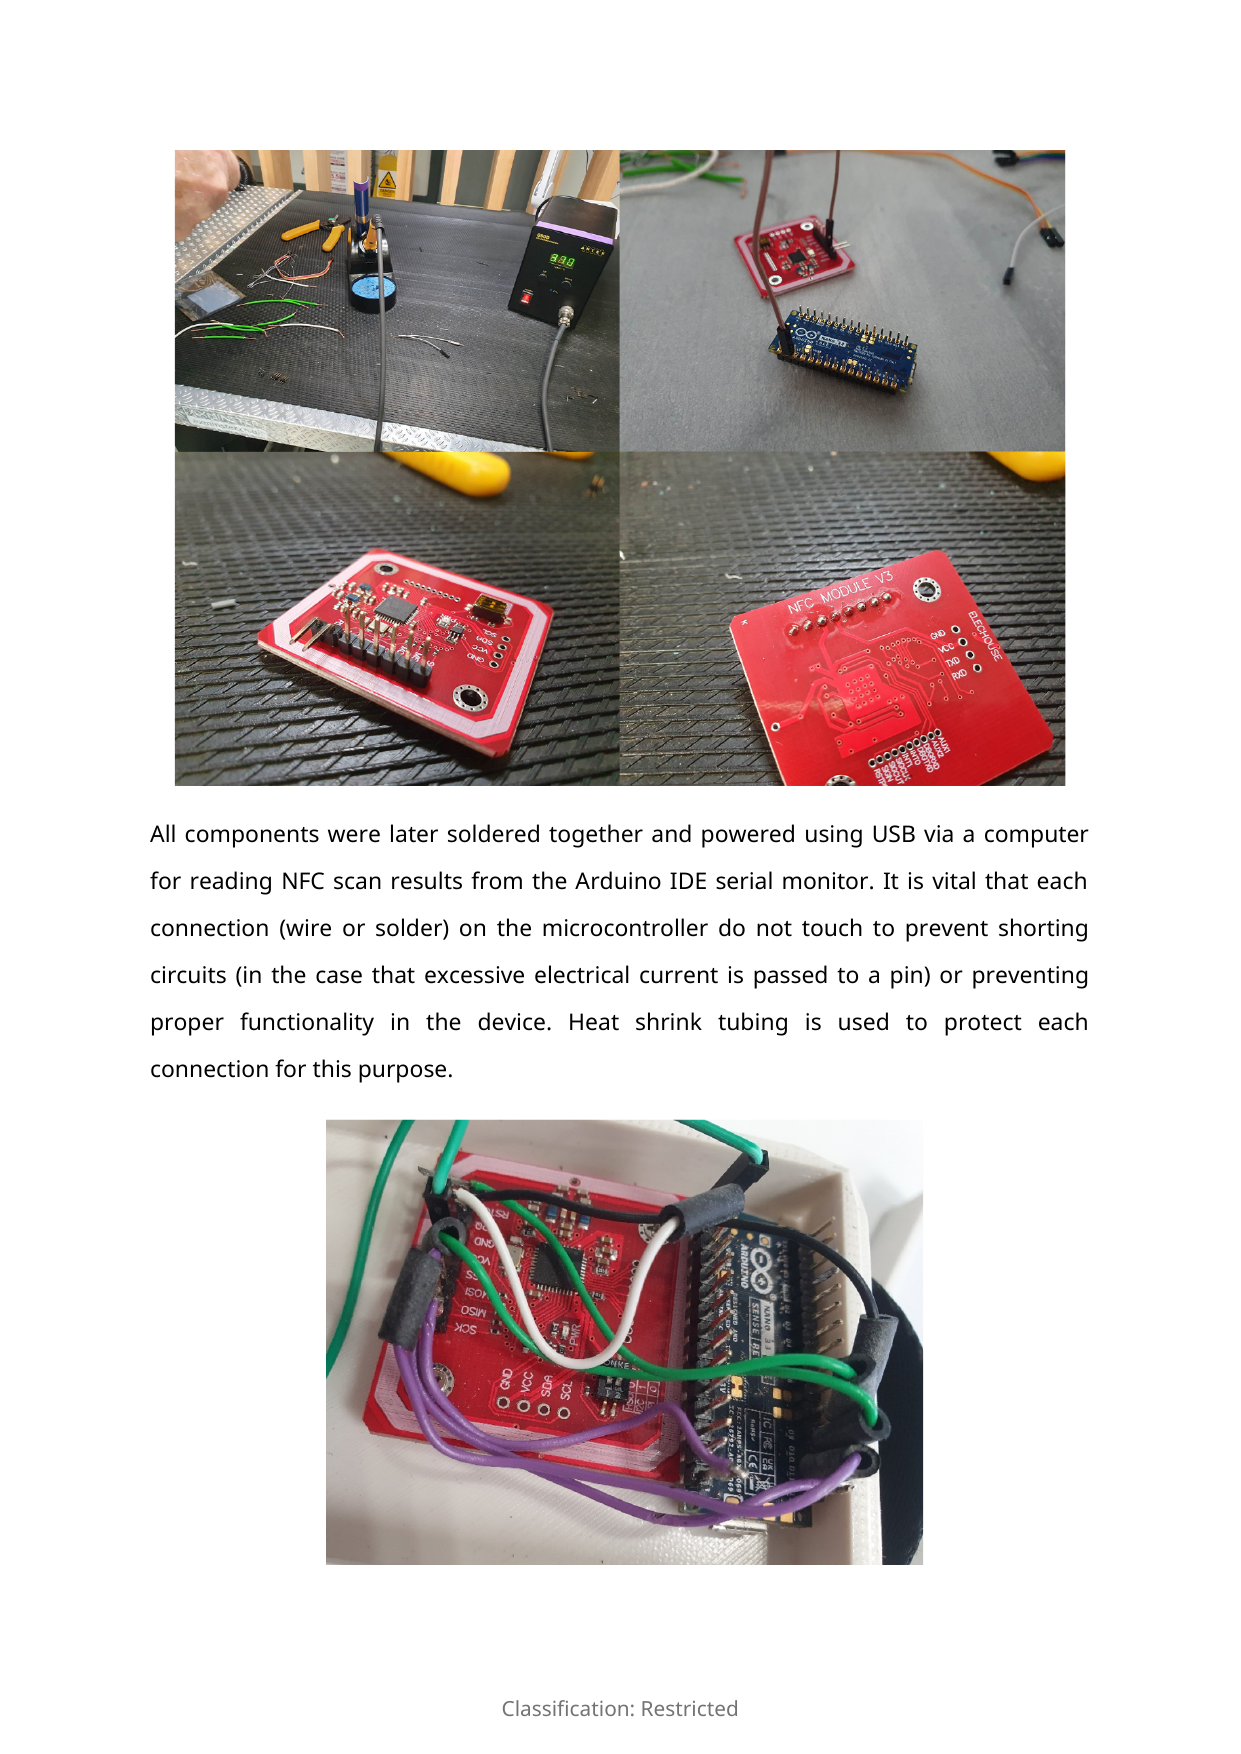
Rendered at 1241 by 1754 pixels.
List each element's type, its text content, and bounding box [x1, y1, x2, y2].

picture [174, 150, 1066, 786]
text All components were later soldered together and powered using USB via a computer for reading NFC scan results from the Arduino IDE serial monitor. It is vital that each connection (wire or solder) on the microcontroller do not touch to prevent shorting circuits (in the case that excessive electrical current is passed to a pin) or preventing proper functionality in the device. Heat shrink tubing is used to protect each connection for this purpose. [150, 818, 1090, 1084]
picture [326, 1120, 924, 1565]
